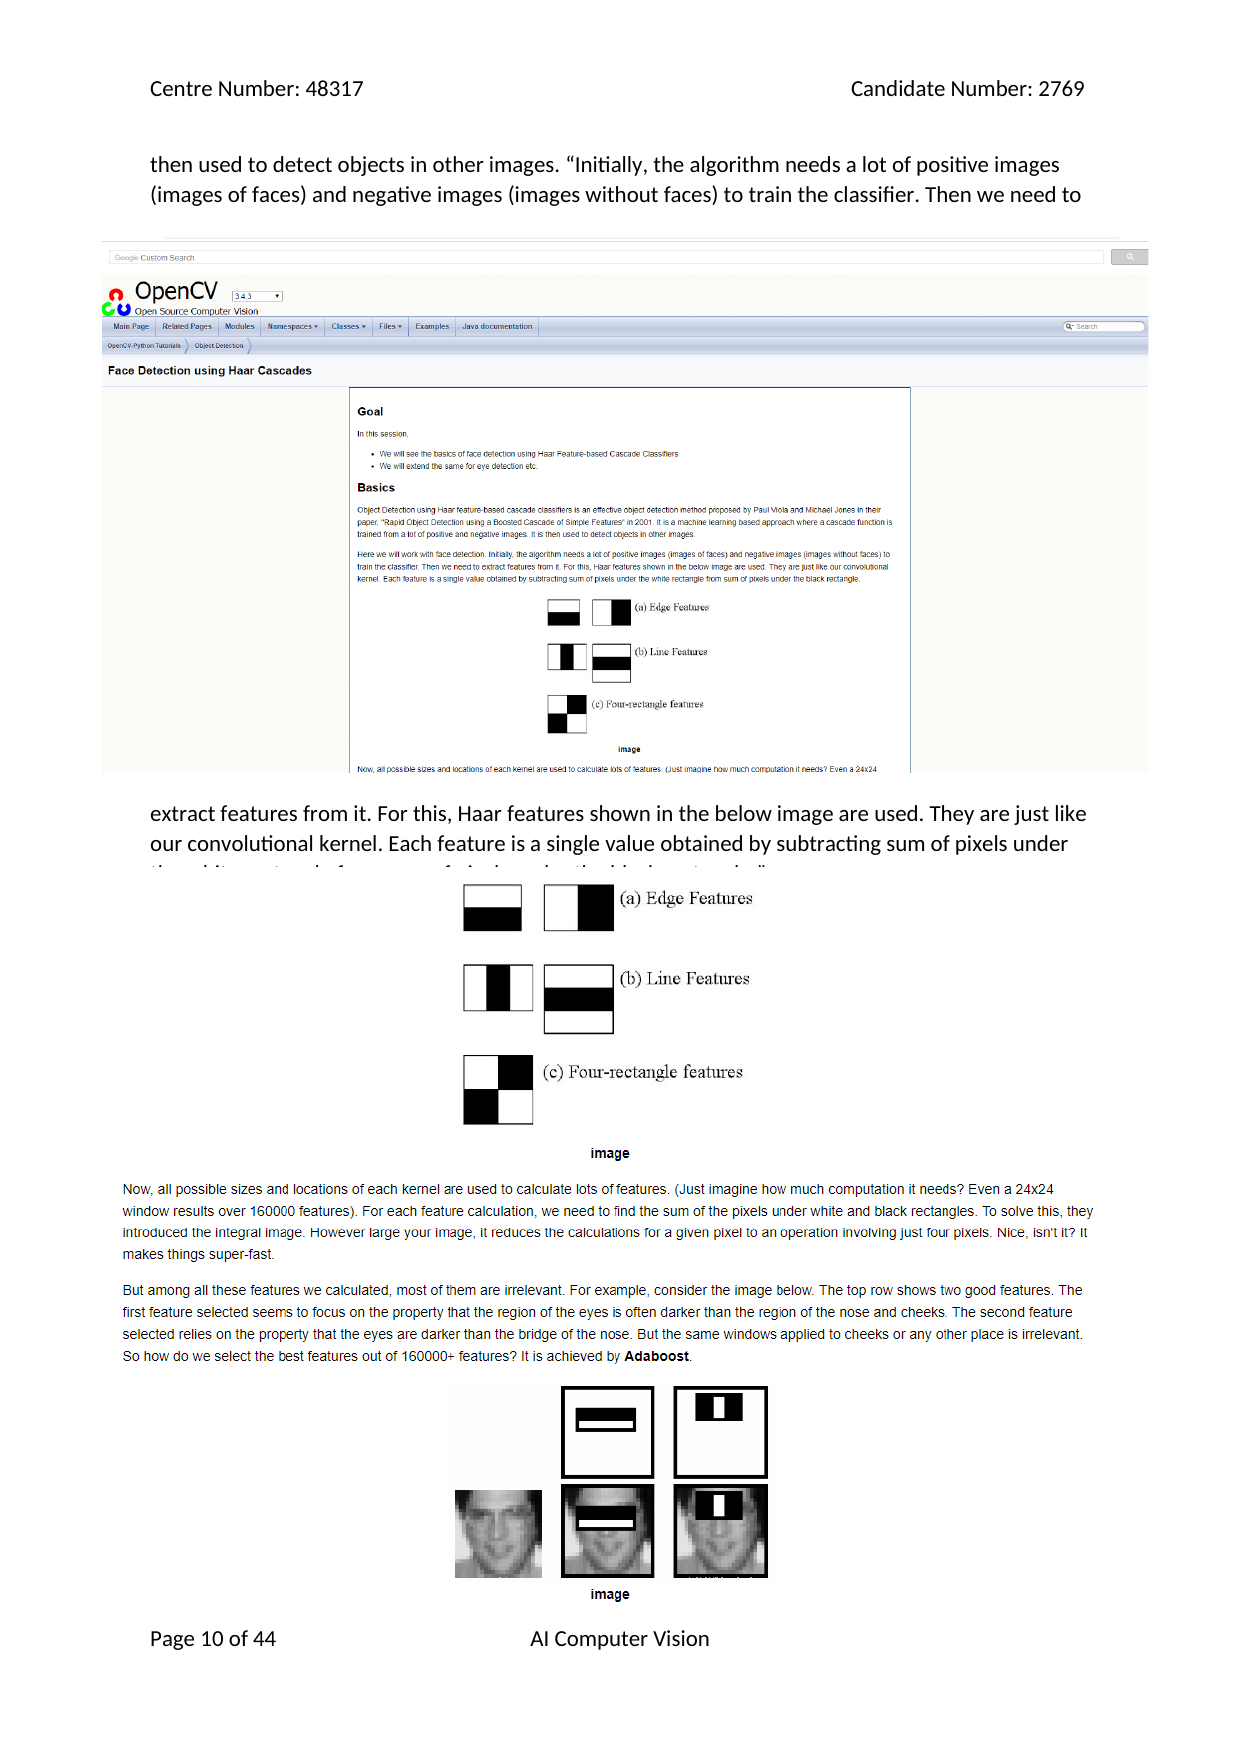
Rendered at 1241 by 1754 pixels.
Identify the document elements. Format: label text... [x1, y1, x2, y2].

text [150, 150, 1090, 237]
